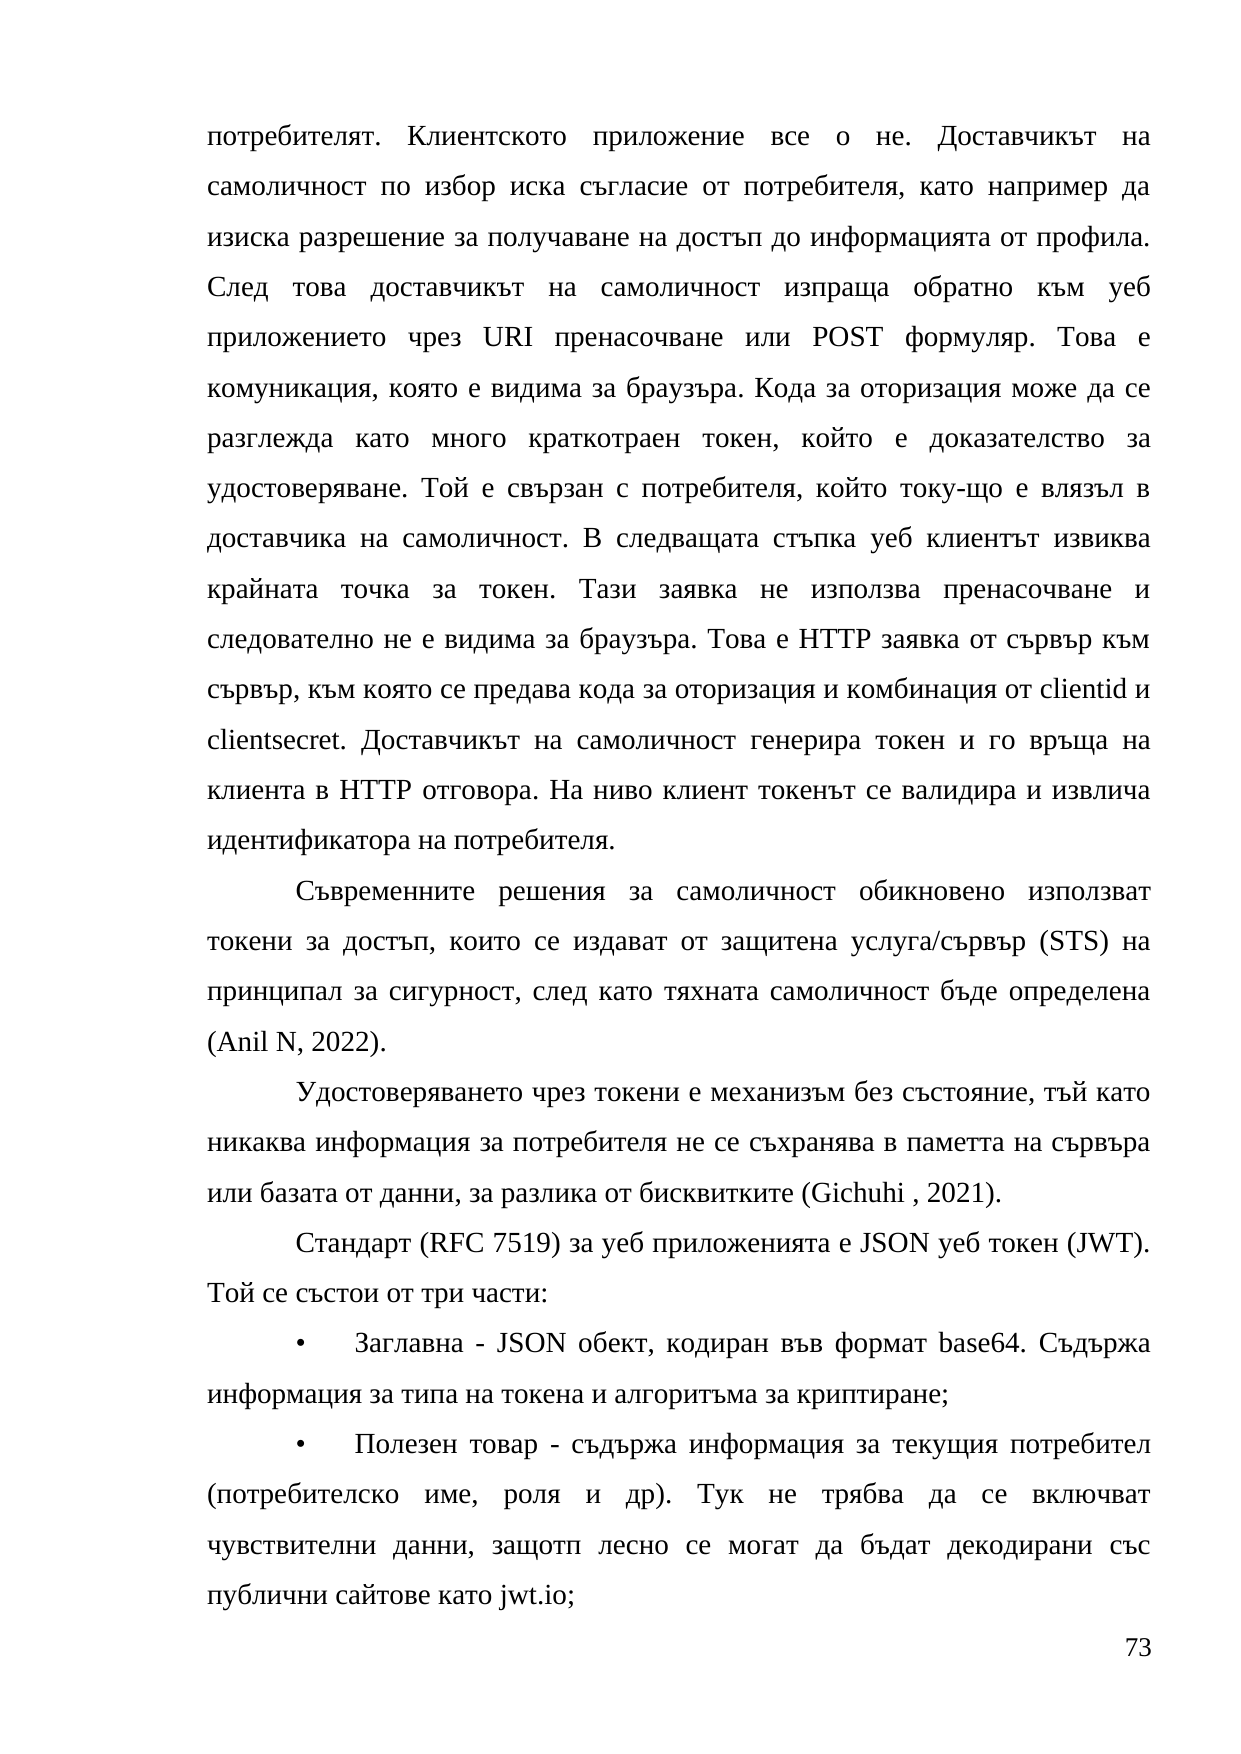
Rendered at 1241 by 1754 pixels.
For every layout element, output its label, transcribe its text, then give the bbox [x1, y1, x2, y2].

text • Заглавна - JSON обект, кодиран във формат base64. Съдържа информация за типа на токена и алгоритъма за криптиране; [207, 1326, 1152, 1409]
text Съвременните решения за самоличност обикновено използват токени за достъп, които се издават от защитена услуга/сървър (STS) на принципал за сигурност, след като тяхната самоличност бъде определена (Anil N, 2022). [207, 873, 1152, 1057]
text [207, 118, 1152, 856]
text • Полезен товар - съдържа информация за текущия потребител (потребителско име, роля и др). Тук не трябва да се включват чувствителни данни, защотп лесно се могат да бъдат декодирани със публични сайтове като jwt.io; [207, 1426, 1152, 1611]
text Стандарт (RFC 7519) за уеб приложенията е JSON уеб токен (JWT). Той се състои от три части: [207, 1225, 1152, 1309]
text Удостоверяването чрез токени е механизъм без състояние, тъй като никаква информация за потребителя не се съхранява в паметта на сървъра или базaтa от данни, за разлика от бисквитките (Gichuhi , 2021). [207, 1074, 1152, 1208]
